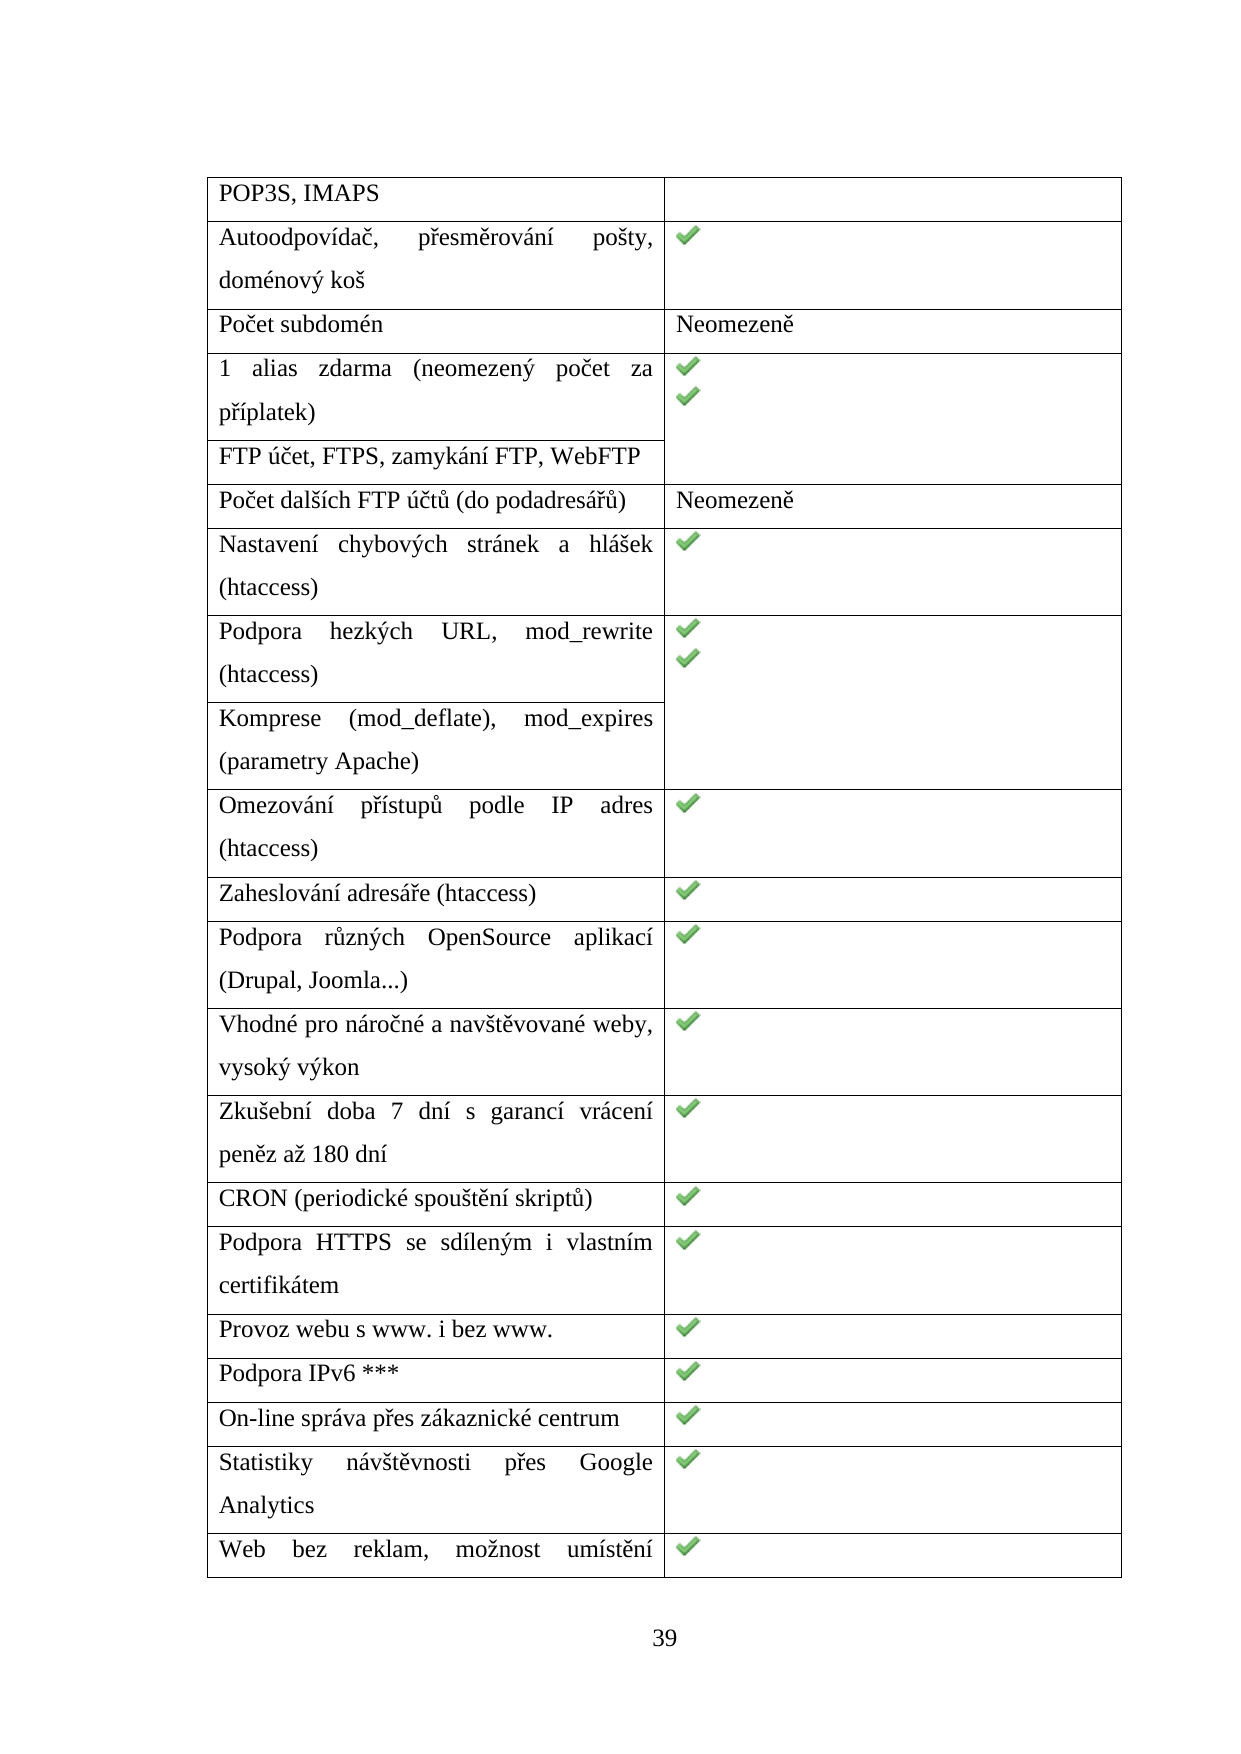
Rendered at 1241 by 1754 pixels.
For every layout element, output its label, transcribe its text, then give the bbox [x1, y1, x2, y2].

table_cell [665, 1447, 1121, 1533]
table_cell Podpora hezkých URL, mod_rewrite (htaccess) [208, 616, 664, 702]
table_cell [665, 1227, 1121, 1313]
table_cell 1 alias zdarma (neomezený počet za příplatek) [208, 354, 664, 440]
table_cell [665, 529, 1121, 615]
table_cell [208, 1534, 664, 1577]
table_cell Autoodpovídač, přesměrování pošty, doménový koš [208, 222, 664, 308]
table_cell Vhodné pro náročné a navštěvované weby, vysoký výkon [208, 1009, 664, 1095]
picture [675, 790, 701, 816]
table_cell Podpora HTTPS se sdíleným i vlastním certifikátem [208, 1227, 664, 1313]
table_cell [665, 354, 1121, 484]
table_cell [665, 790, 1121, 877]
table_cell Podpora různých OpenSource aplikací (Drupal, Joomla...) [208, 922, 664, 1008]
picture [675, 1533, 701, 1559]
picture [675, 616, 701, 641]
picture [675, 877, 701, 903]
picture [675, 1358, 701, 1384]
picture [675, 353, 701, 379]
table_cell [665, 1096, 1121, 1182]
picture [675, 1446, 701, 1472]
table_cell [665, 616, 1121, 789]
picture [675, 383, 701, 409]
picture [675, 1183, 701, 1209]
table_cell [665, 1534, 1121, 1577]
table_cell Neomezeně [665, 485, 1121, 528]
picture [675, 1008, 701, 1034]
picture [675, 646, 701, 671]
table_cell [665, 1183, 1121, 1226]
table_cell Provoz webu s www. i bez www. [208, 1315, 664, 1357]
picture [675, 528, 701, 554]
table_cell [208, 178, 664, 221]
table_cell Počet dalších FTP účtů (do podadresářů) [208, 485, 664, 528]
table_cell [665, 1009, 1121, 1095]
picture [675, 921, 701, 947]
table_cell Počet subdomén [208, 310, 664, 352]
table_cell Neomezeně [665, 310, 1121, 352]
table_cell Statistiky návštěvnosti přes Google Analytics [208, 1447, 664, 1533]
table_cell Zaheslování adresáře (htaccess) [208, 878, 664, 921]
table_cell [665, 1359, 1121, 1402]
table_cell [665, 1315, 1121, 1357]
table_cell [665, 878, 1121, 921]
table_cell CRON (periodické spouštění skriptů) [208, 1183, 664, 1226]
picture [675, 1096, 701, 1121]
picture [675, 1227, 701, 1253]
table_cell On-line správa přes zákaznické centrum [208, 1403, 664, 1446]
table_cell [665, 922, 1121, 1008]
picture [675, 1402, 701, 1428]
picture [675, 222, 701, 248]
table_cell [665, 222, 1121, 308]
table_cell [665, 1403, 1121, 1446]
table_cell Podpora IPv6 *** [208, 1359, 664, 1402]
table_cell Komprese (mod_deflate), mod_expires (parametry Apache) [208, 703, 664, 789]
table_cell Zkušební doba 7 dní s garancí vrácení peněz až 180 dní [208, 1096, 664, 1182]
picture [675, 1314, 701, 1340]
table_cell Omezování přístupů podle IP adres (htaccess) [208, 790, 664, 877]
table_cell Nastavení chybových stránek a hlášek (htaccess) [208, 529, 664, 615]
table_cell FTP účet, FTPS, zamykání FTP, WebFTP [208, 441, 664, 484]
